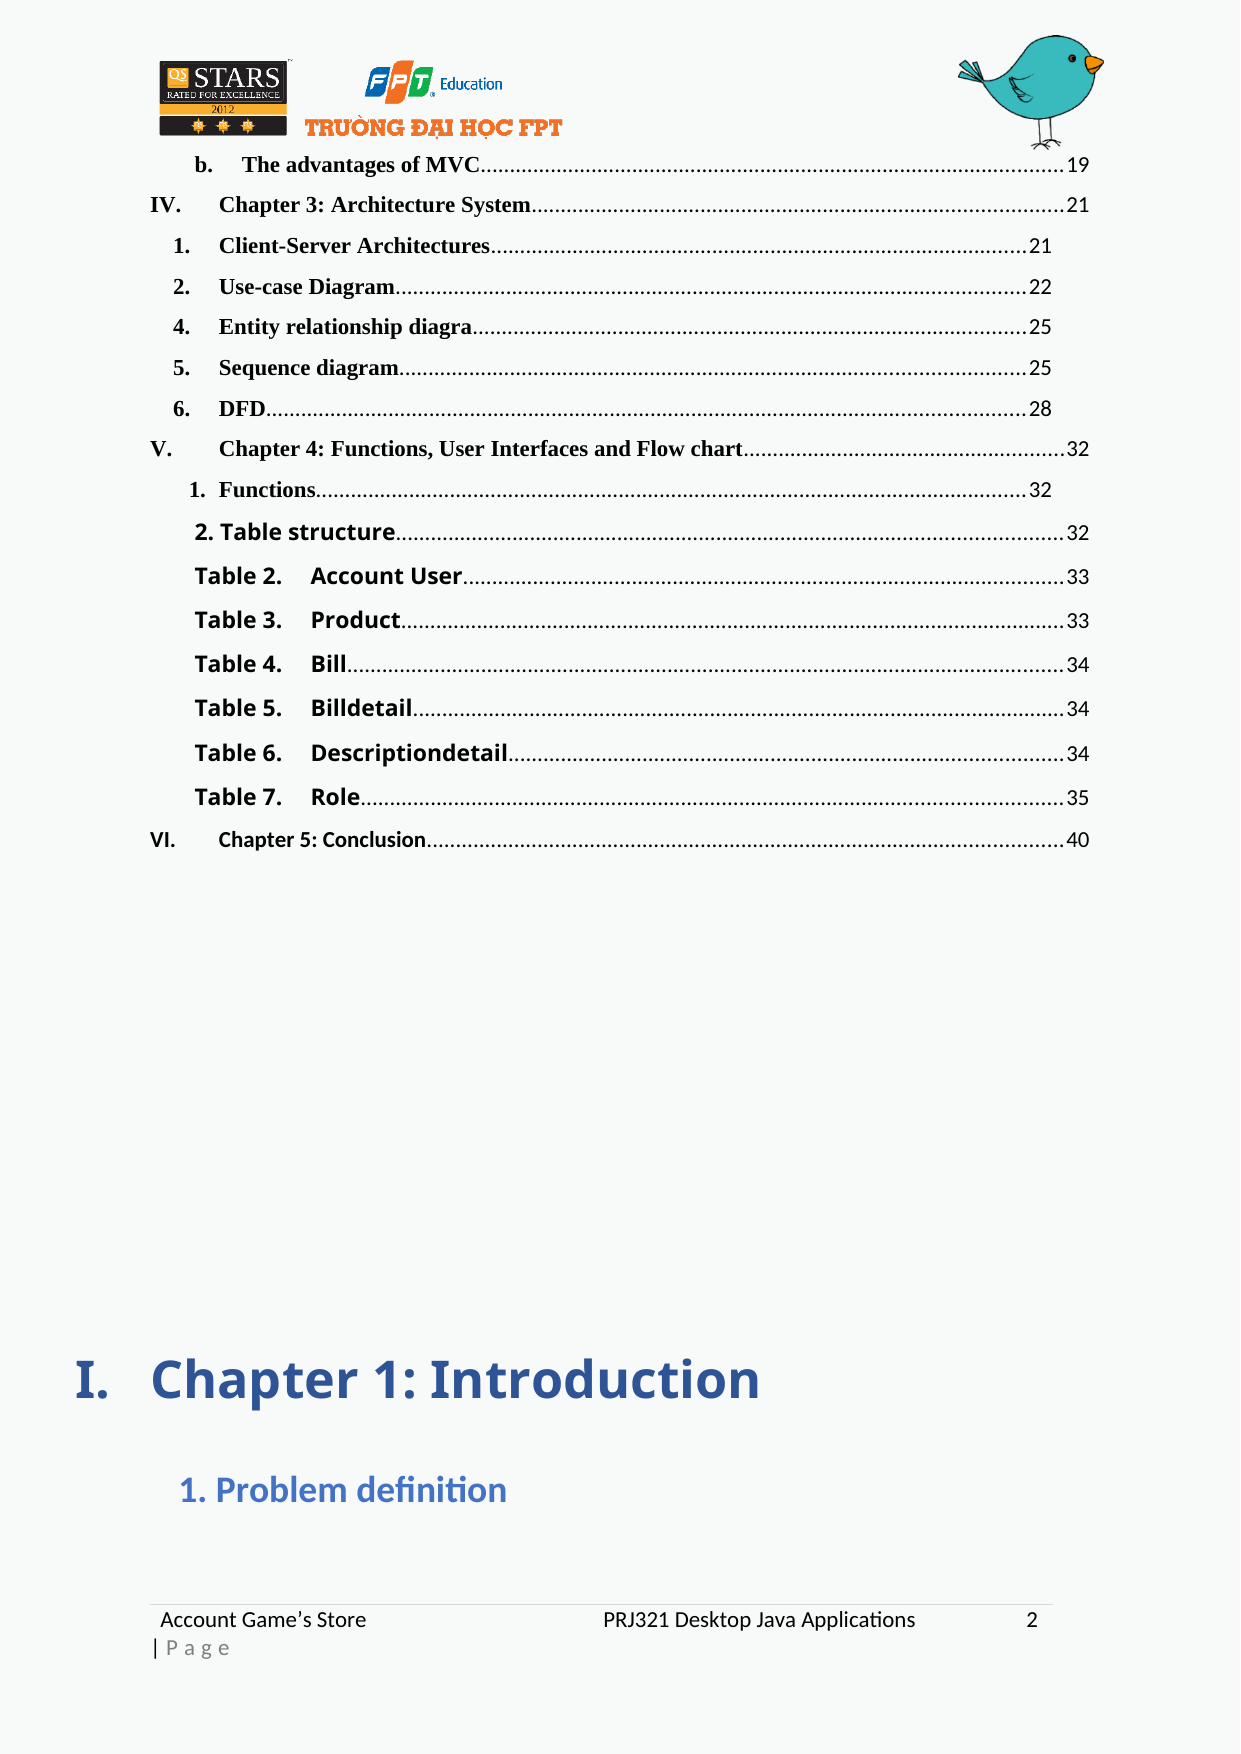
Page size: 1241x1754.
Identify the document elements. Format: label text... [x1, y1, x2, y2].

subtitle Chapter 1: Introduction [75, 1342, 1053, 1413]
list Problem definition [178, 1466, 1053, 1512]
picture [957, 35, 1104, 150]
picture [150, 51, 566, 145]
